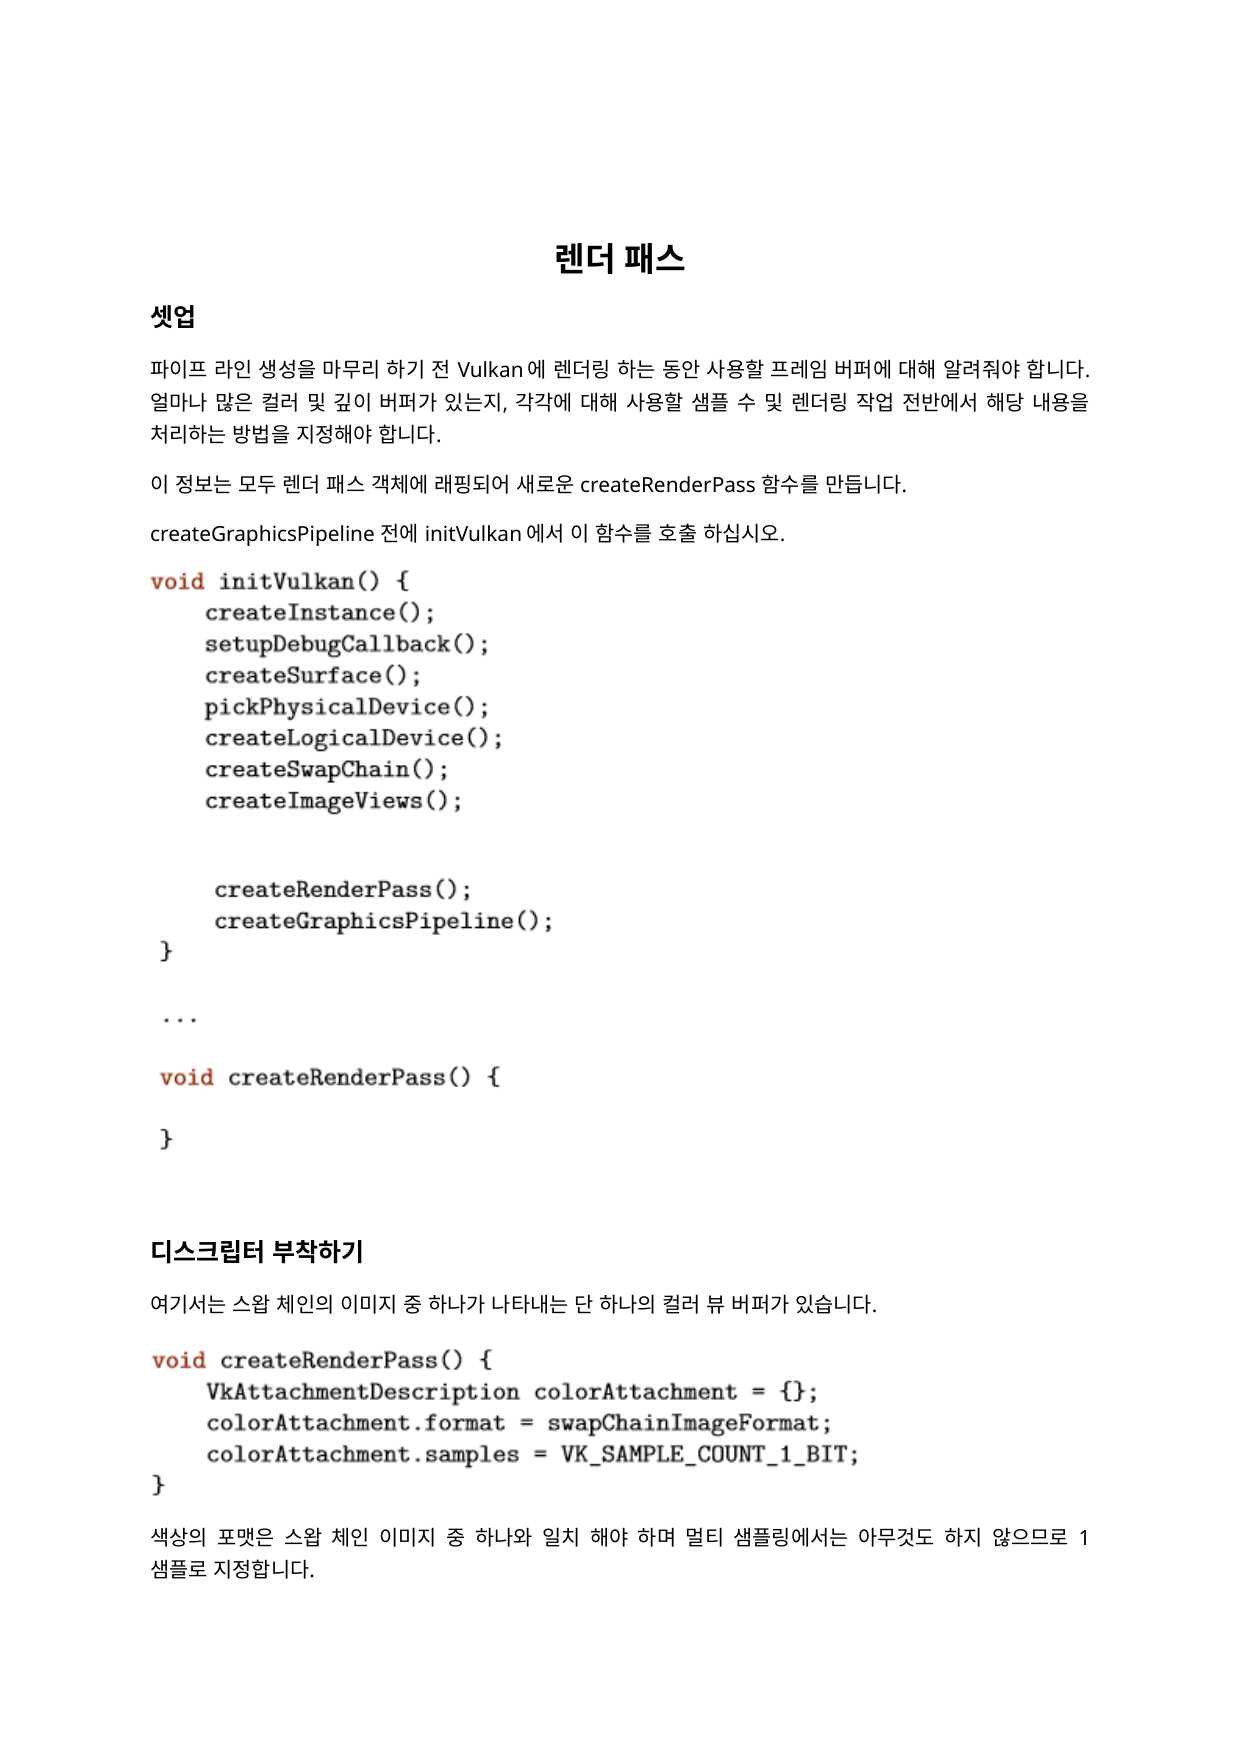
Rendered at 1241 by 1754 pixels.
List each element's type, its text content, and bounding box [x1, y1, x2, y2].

text 파이프 라인 생성을 마무리 하기 전 Vulkan에 렌더링 하는 동안 사용할 프레임 버퍼에 대해 알려줘야 합니다. 얼마나 많은 컬러 및 깊이 버퍼가 있는지, 각각에 대해 사용할 샘플 수 및 렌더링 작업 전반에서 해당 내용을 처리하는 방법을 지정해야 합니다. [150, 353, 1090, 449]
title 렌더 패스 [150, 233, 1090, 281]
text createGraphicsPipeline 전에 initVulkan에서 이 함수를 호출 하십시오. [150, 517, 1090, 548]
text 여기서는 스왑 체인의 이미지 중 하나가 나타내는 단 하나의 컬러 뷰 버퍼가 있습니다. [150, 1289, 1090, 1319]
picture [150, 848, 558, 1167]
text 색상의 포맷은 스왑 체인 이미지 중 하나와 일치 해야 하며 멀티 샘플링에서는 아무것도 하지 않으므로 1 샘플로 지정합니다. [150, 1521, 1090, 1584]
text 이 정보는 모두 렌더 패스 객체에 래핑되어 새로운 createRenderPass 함수를 만듭니다. [150, 468, 1090, 498]
text 셋업 [150, 297, 1090, 334]
picture [150, 1338, 869, 1502]
text 디스크립터 부착하기 [150, 1233, 1090, 1269]
picture [150, 566, 505, 830]
